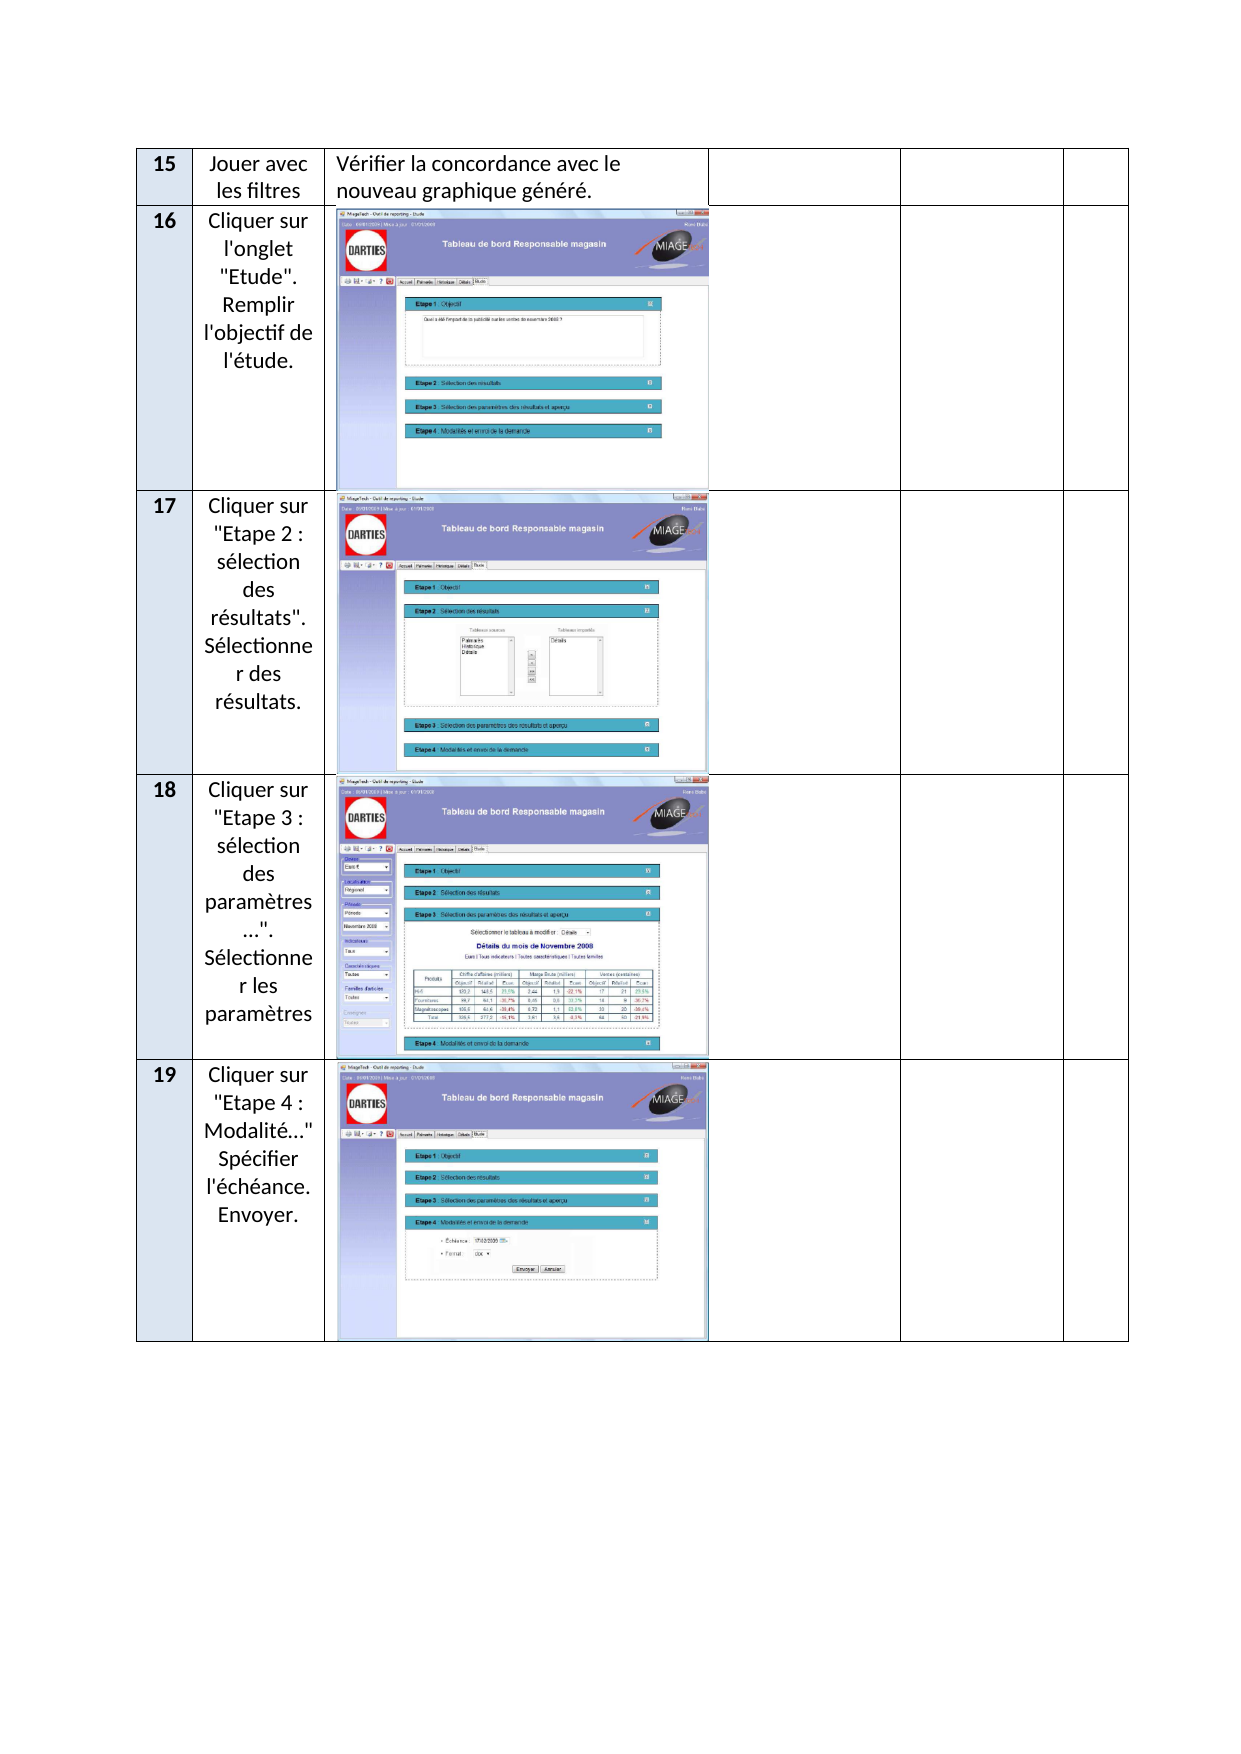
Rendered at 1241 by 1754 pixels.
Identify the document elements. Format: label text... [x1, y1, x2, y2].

table_cell [1064, 775, 1128, 1059]
table_cell [1064, 149, 1128, 205]
table_cell 19 [137, 1060, 192, 1341]
table_cell [709, 775, 900, 1059]
table_cell 15 [137, 149, 192, 205]
table_cell Cliquer sur "Etape 2 : sélection des résultats". Sélectionner des résultats. [193, 491, 324, 774]
table_cell [1064, 206, 1128, 490]
table_cell Cliquer sur l'onglet "Etude". Remplir l'objectif de l'étude. [193, 206, 324, 490]
table_cell Cliquer sur "Etape 3 : sélection des paramètres…". Sélectionner les paramètres [193, 775, 324, 1059]
picture [336, 205, 709, 1059]
table_cell [901, 775, 1063, 1059]
table_cell [1064, 1060, 1128, 1341]
table_cell Vérifier la concordance avec le nouveau graphique généré. [325, 149, 708, 205]
table_cell 18 [137, 775, 192, 1059]
table_cell [901, 1060, 1063, 1341]
table_cell [709, 206, 900, 490]
table_cell [709, 149, 900, 205]
table_cell [709, 491, 900, 774]
table_cell 17 [137, 491, 192, 774]
table_cell 16 [137, 206, 192, 490]
table_cell [325, 1060, 336, 1341]
table_cell [325, 491, 336, 774]
table_cell Cliquer sur "Etape 4 : Modalité…" Spécifier l'échéance. Envoyer. [193, 1060, 324, 1341]
picture [336, 1060, 709, 1341]
table_cell [325, 206, 336, 490]
table_cell [709, 1060, 900, 1341]
table_cell [901, 491, 1063, 774]
table_cell [325, 775, 336, 1059]
table_cell [901, 149, 1063, 205]
table_cell [901, 206, 1063, 490]
table_cell Jouer avec les filtres [193, 149, 324, 205]
table_cell [1064, 491, 1128, 774]
